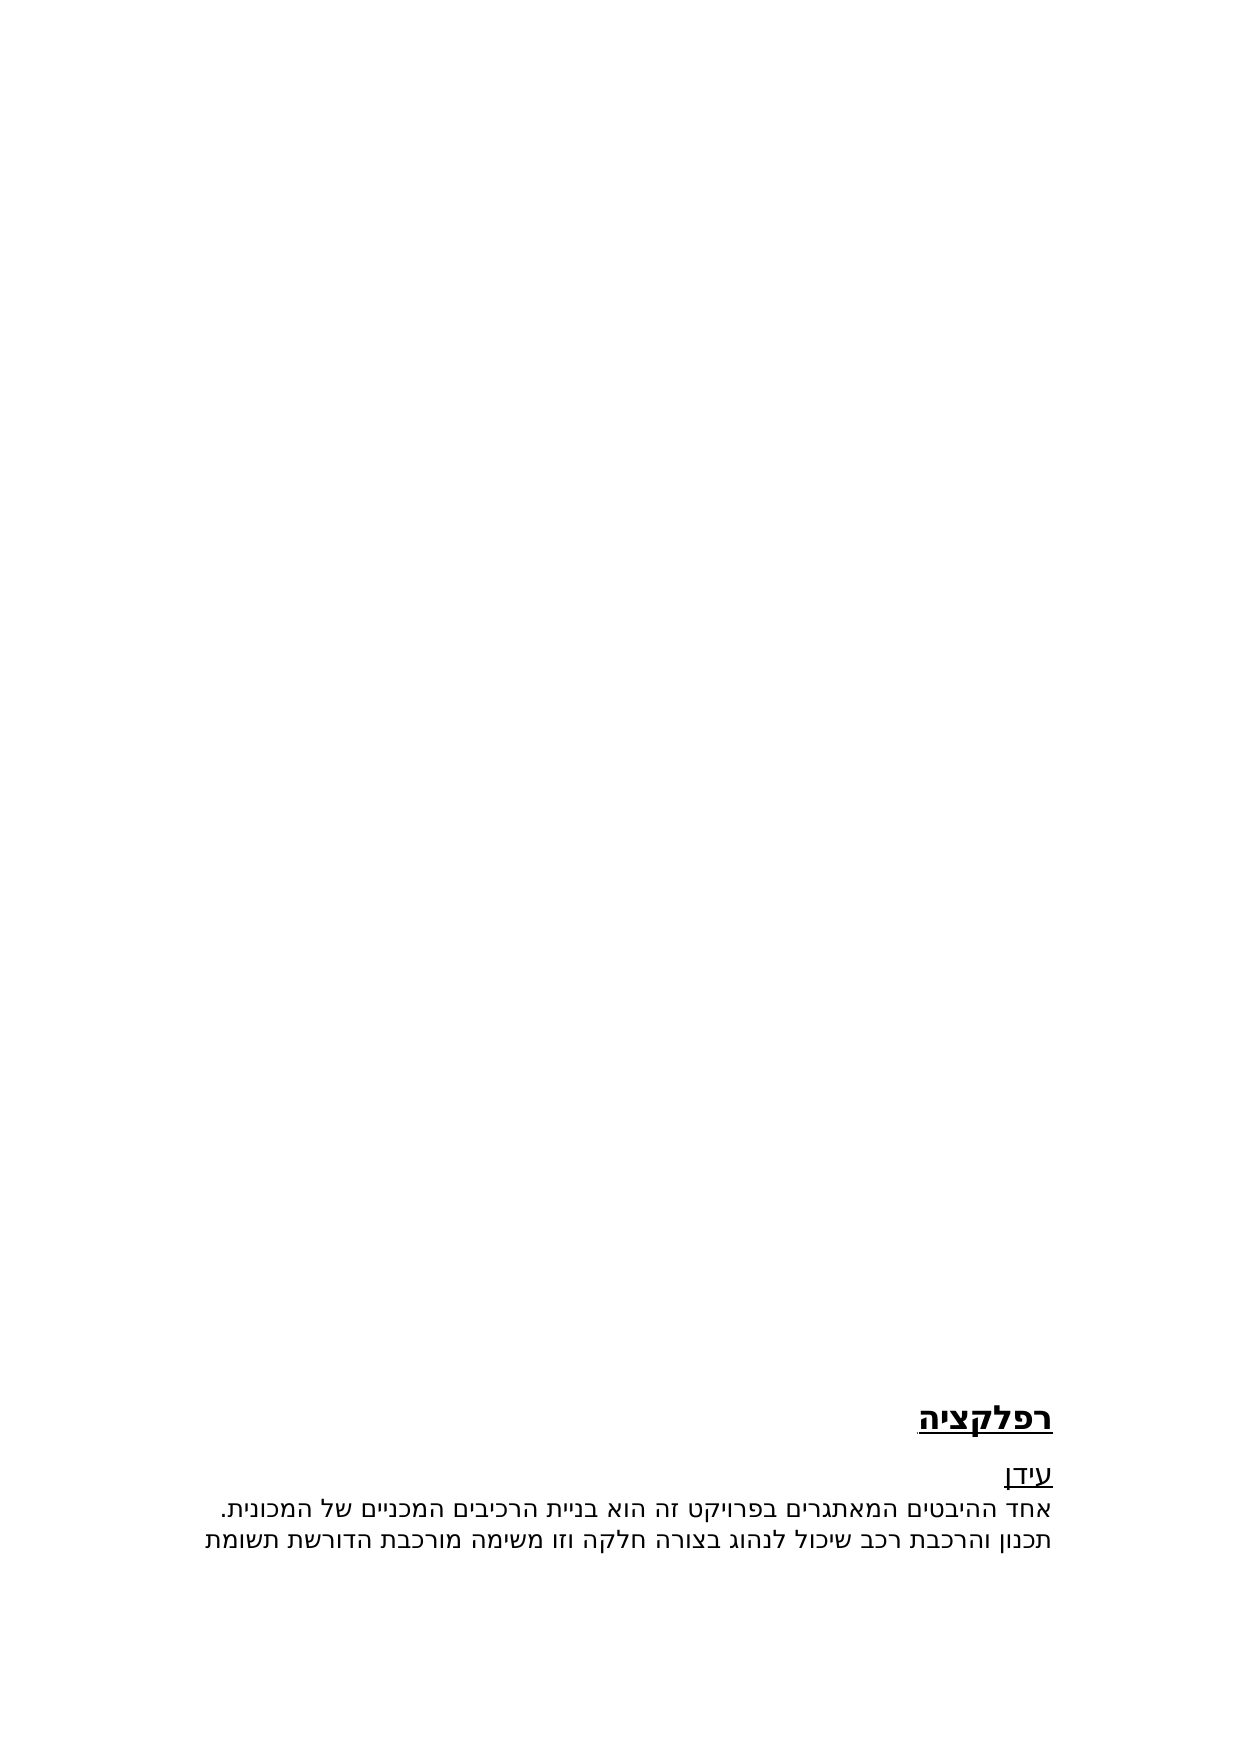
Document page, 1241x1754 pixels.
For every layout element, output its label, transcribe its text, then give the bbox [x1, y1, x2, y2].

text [187, 1494, 1053, 1554]
subtitle עידן [187, 1457, 1053, 1491]
subtitle רפלקציה [187, 1399, 1053, 1438]
